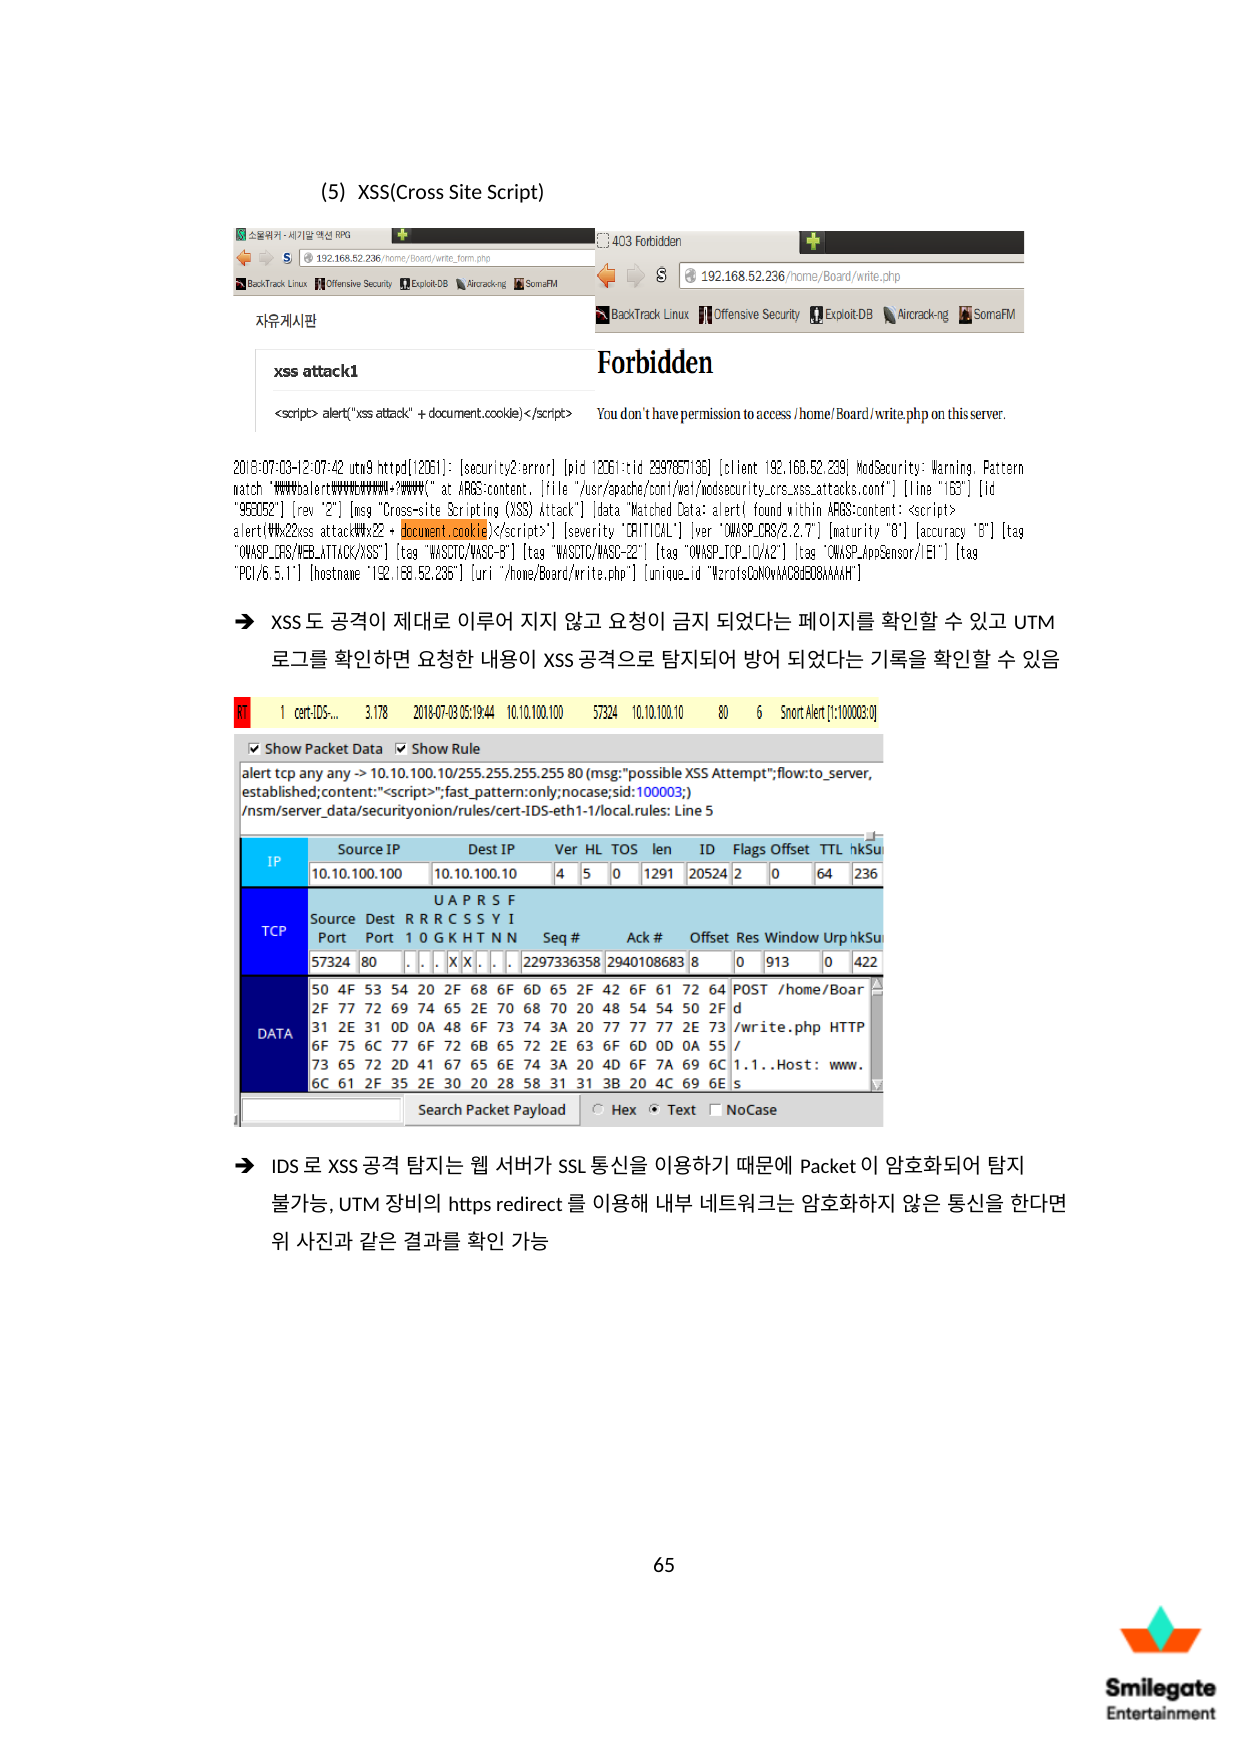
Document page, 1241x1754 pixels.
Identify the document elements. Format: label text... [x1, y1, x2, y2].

list XSS도 공격이 제대로 이루어 지지 않고 요청이 금지 되었다는 페이지를 확인할 수 있고 UTM 로그를 확인하면 요청한 내용이 XSS 공격으로 탐지되어 방어 되었다는 기록을 확인할 수 있음 [234, 606, 1090, 673]
picture [233, 455, 1026, 583]
list IDS로 XSS공격 탐지는 웹 서버가 SSL 통신을 이용하기 때문에 Packet이 암호화되어 탐지 불가능, UTM 장비의 https redirect를 이용해 내부 네트워크는 암호화하지 않은 통신을 한다면 위 사진과 같은 결과를 확인 가능 [234, 1150, 1090, 1255]
picture [233, 734, 884, 1127]
picture [1090, 1604, 1228, 1733]
picture [233, 697, 879, 728]
list XSS(Cross Site Script) [320, 177, 1090, 205]
picture [233, 228, 1025, 432]
